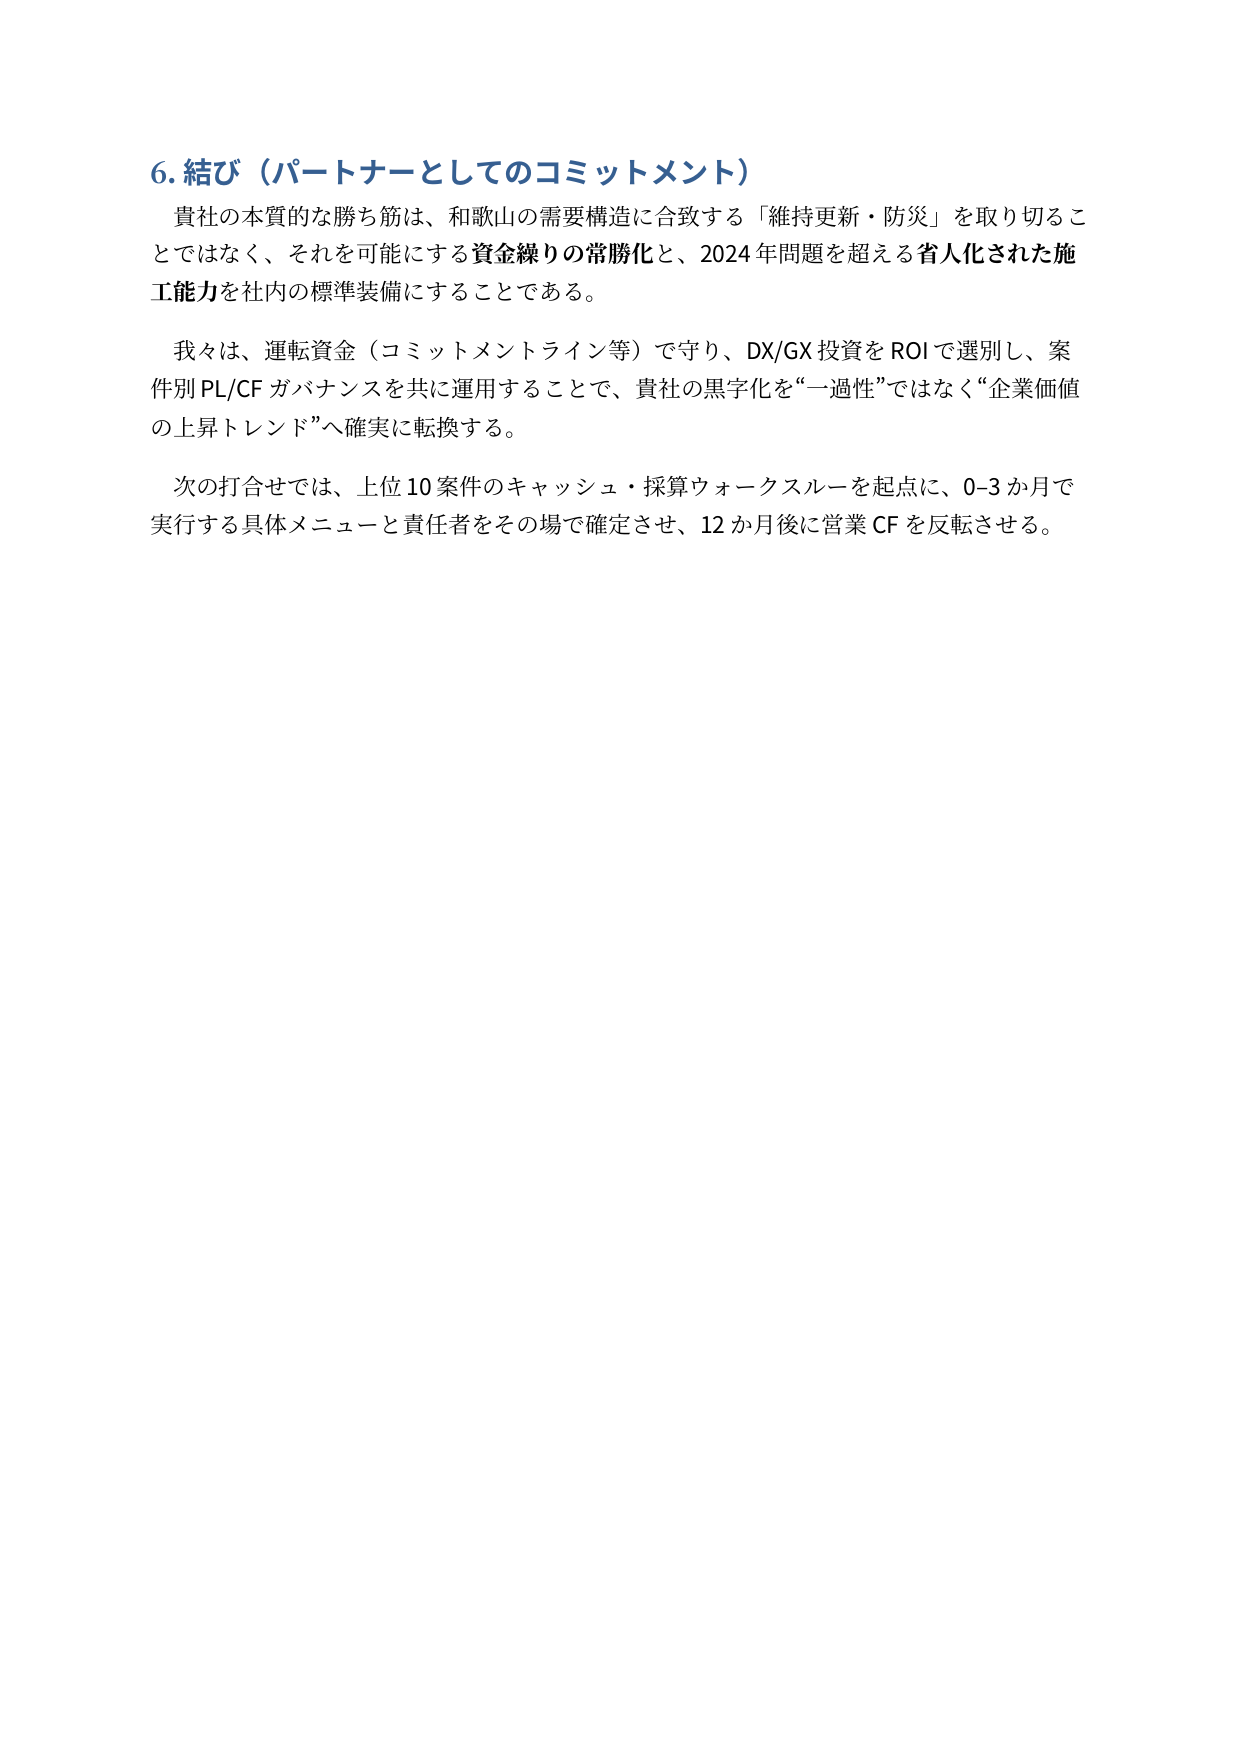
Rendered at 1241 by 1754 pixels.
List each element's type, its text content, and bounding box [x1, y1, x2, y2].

text 貴社の本質的な勝ち筋は、和歌山の需要構造に合致する「維持更新・防災」を取り切ることではなく、それを可能にする資金繰りの常勝化と、2024年問題を超える省人化された施工能力を社内の標準装備にすることである。 [150, 198, 1090, 307]
text 次の打合せでは、上位10案件のキャッシュ・採算ウォークスルーを起点に、0–3か月で実行する具体メニューと責任者をその場で確定させ、12か月後に営業CFを反転させる。 [150, 468, 1090, 540]
subtitle 6. 結び（パートナーとしてのコミットメント） [150, 150, 1090, 192]
text 我々は、運転資金（コミットメントライン等）で守り、DX/GX投資をROIで選別し、案件別PL/CFガバナンスを共に運用することで、貴社の黒字化を“一過性”ではなく“企業価値の上昇トレンド”へ確実に転換する。 [150, 333, 1090, 443]
